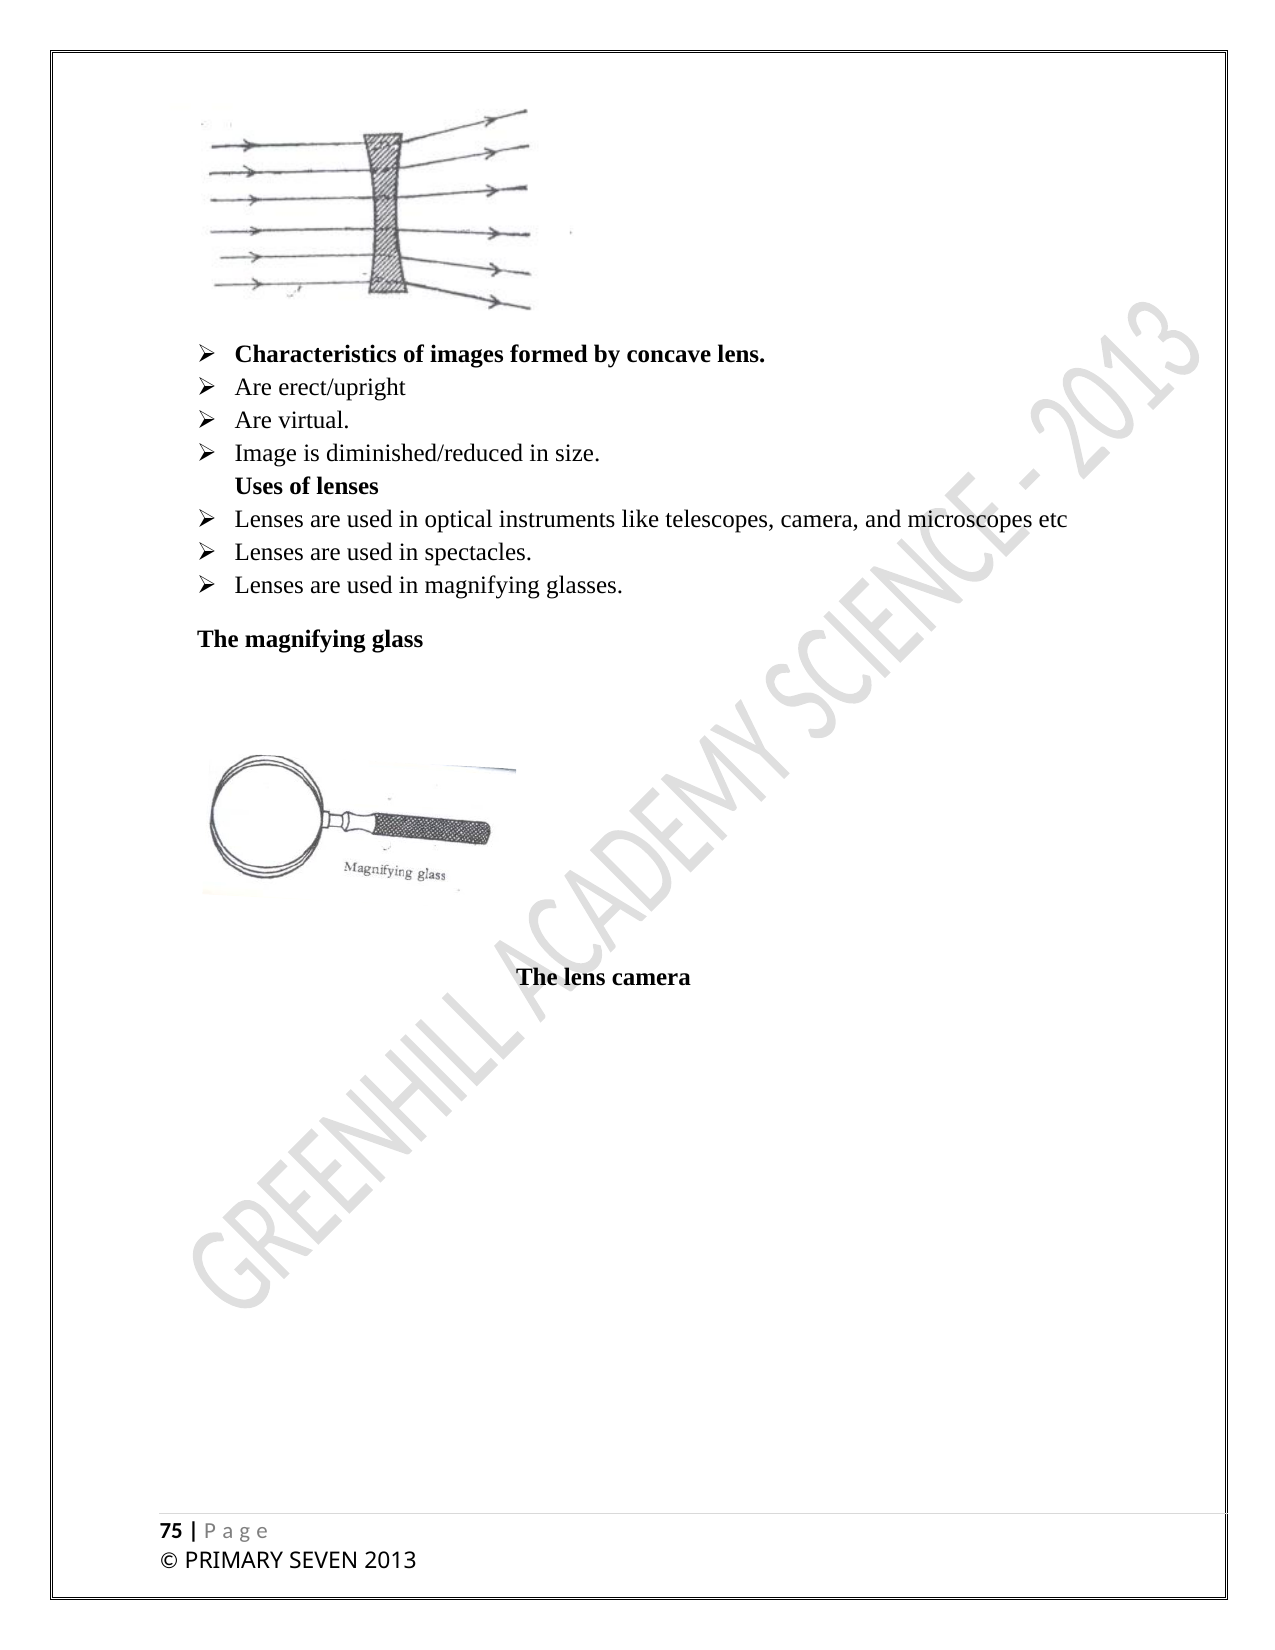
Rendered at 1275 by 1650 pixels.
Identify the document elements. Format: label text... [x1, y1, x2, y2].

text The magnifying glass [197, 624, 1225, 652]
list Are virtual. [197, 405, 1225, 433]
list Are erect/upright [197, 372, 1225, 401]
text The lens camera [197, 678, 1225, 991]
list Lenses are used in magnifying glasses. [197, 570, 1225, 599]
list Image is diminished/reduced in size. Uses of lenses [197, 438, 1225, 499]
picture [159, 103, 574, 314]
list Lenses are used in optical instruments like telescopes, camera, and microscopes etc [197, 504, 1225, 533]
picture [203, 752, 517, 911]
list Characteristics of images formed by concave lens. [197, 339, 1225, 367]
list Lenses are used in spectacles. [197, 537, 1225, 566]
